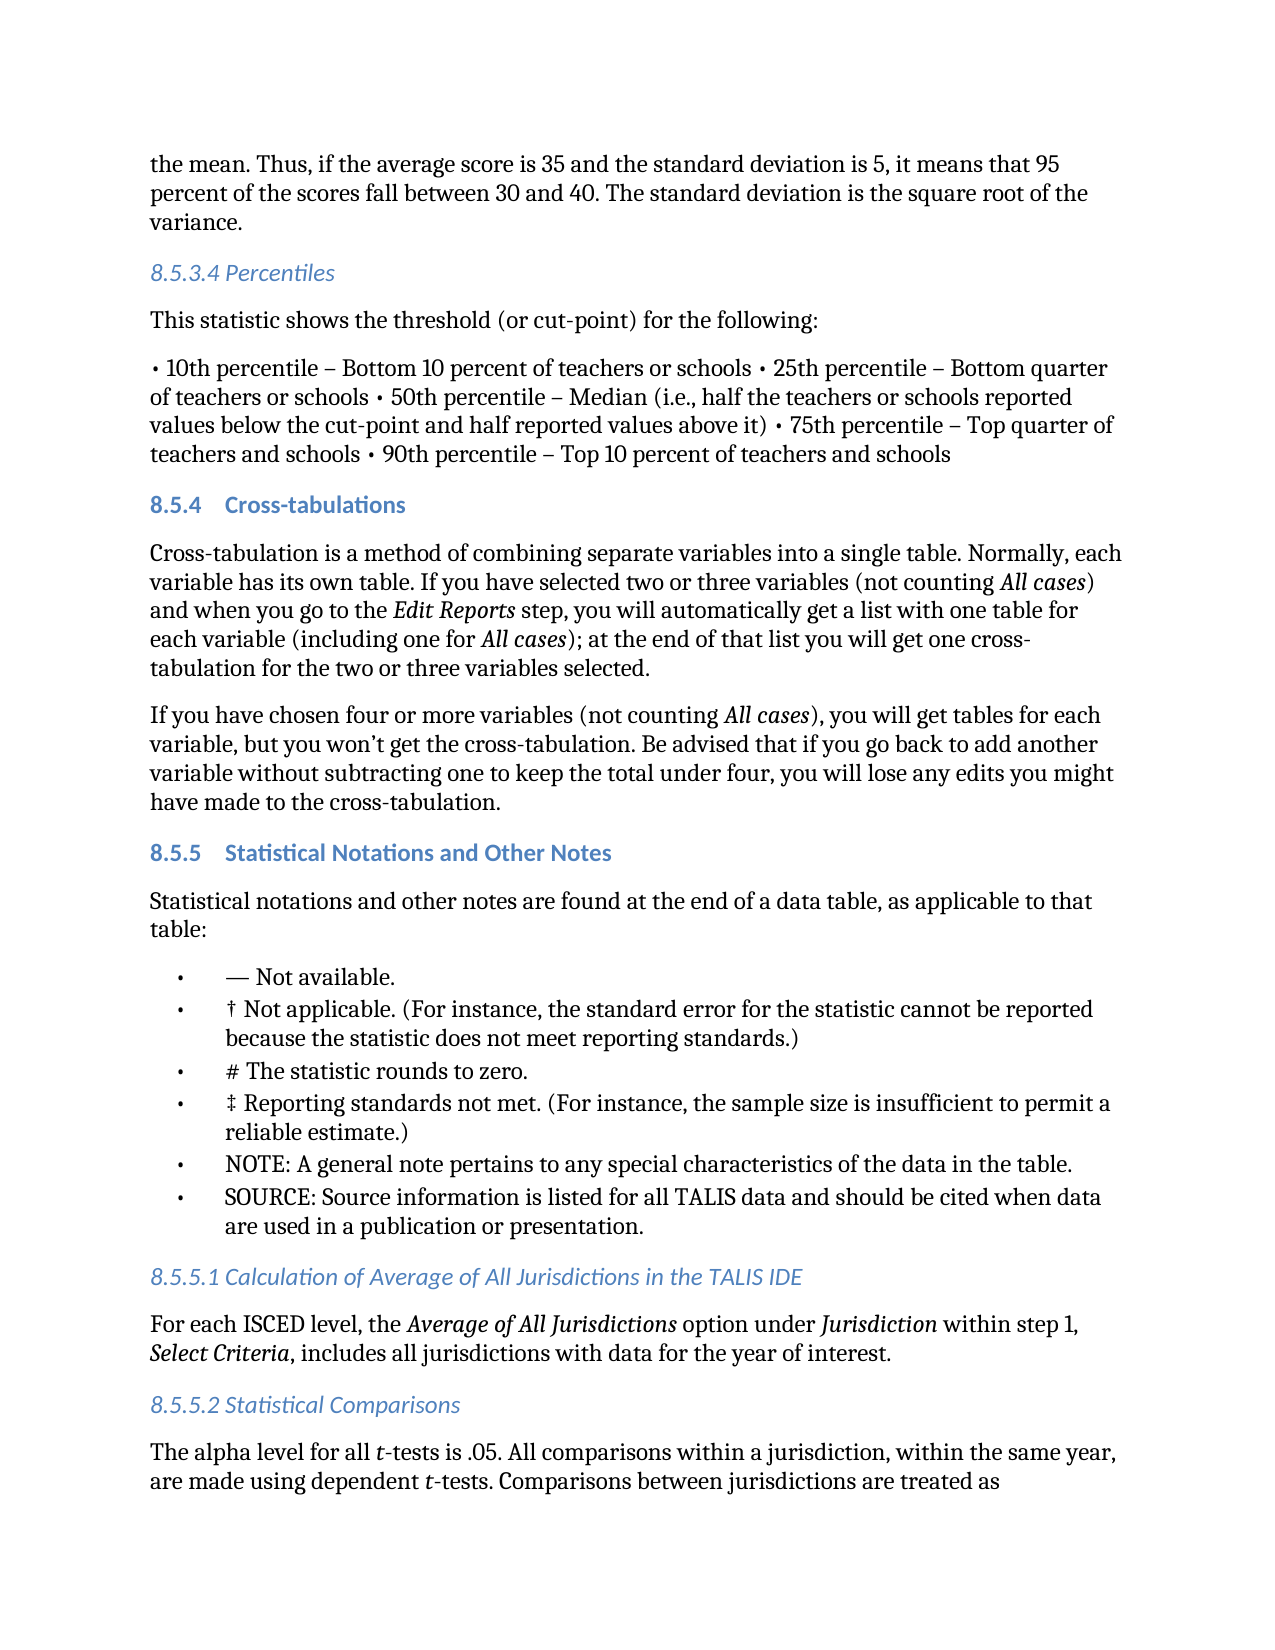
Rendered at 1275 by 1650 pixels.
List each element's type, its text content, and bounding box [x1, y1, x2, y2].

text This statistic shows the threshold (or cut-point) for the following: [150, 306, 1125, 335]
subtitle 8.5.4 Cross-tabulations [150, 490, 1125, 520]
text If you have chosen four or more variables (not counting All cases), you will get tables for each variable, but you won’t get the cross-tabulation. Be advised that if you go back to add another variable without subtracting one to keep the total under four, you will lose any edits you might have made to the cross-tabulation. [150, 701, 1125, 816]
text Cross-tabulation is a method of combining separate variables into a single table. Normally, each variable has its own table. If you have selected two or three variables (not counting All cases) and when you go to the Edit Reports step, you will automatically get a list with one table for each variable (including one for All cases); at the end of that list you will get one cross-tabulation for the two or three variables selected. [150, 539, 1125, 683]
list SOURCE: Source information is listed for all TALIS data and should be cited when data are used in a publication or presentation. [175, 1183, 1125, 1240]
text For each ISCED level, the Average of All Jurisdictions option under Jurisdiction within step 1, Select Criteria, includes all jurisdictions with data for the year of interest. [150, 1310, 1125, 1368]
subtitle 8.5.5 Statistical Notations and Other Notes [150, 837, 1125, 868]
list # The statistic rounds to zero. [175, 1057, 1125, 1085]
list ‡ Reporting standards not met. (For instance, the sample size is insufficient to permit a reliable estimate.) [175, 1089, 1125, 1147]
subtitle 8.5.3.4 Percentiles [150, 257, 1125, 288]
list — Not available. [175, 963, 1125, 992]
list NOTE: A general note pertains to any special characteristics of the data in the table. [175, 1150, 1125, 1179]
list † Not applicable. (For instance, the standard error for the statistic cannot be reported because the statistic does not meet reporting standards.) [175, 995, 1125, 1053]
subtitle 8.5.5.1 Calculation of Average of All Jurisdictions in the TALIS IDE [150, 1261, 1125, 1292]
subtitle 8.5.5.2 Statistical Comparisons [150, 1389, 1125, 1419]
text • 10th percentile – Bottom 10 percent of teachers or schools • 25th percentile – Bottom quarter of teachers or schools • 50th percentile – Median (i.e., half the teachers or schools reported values below the cut-point and half reported values above it) • 75th percentile – Top quarter of teachers and schools • 90th percentile – Top 10 percent of teachers and schools [150, 354, 1125, 469]
text Statistical notations and other notes are found at the end of a data table, as applicable to that table: [150, 887, 1125, 944]
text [150, 150, 1125, 236]
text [150, 1438, 1125, 1496]
